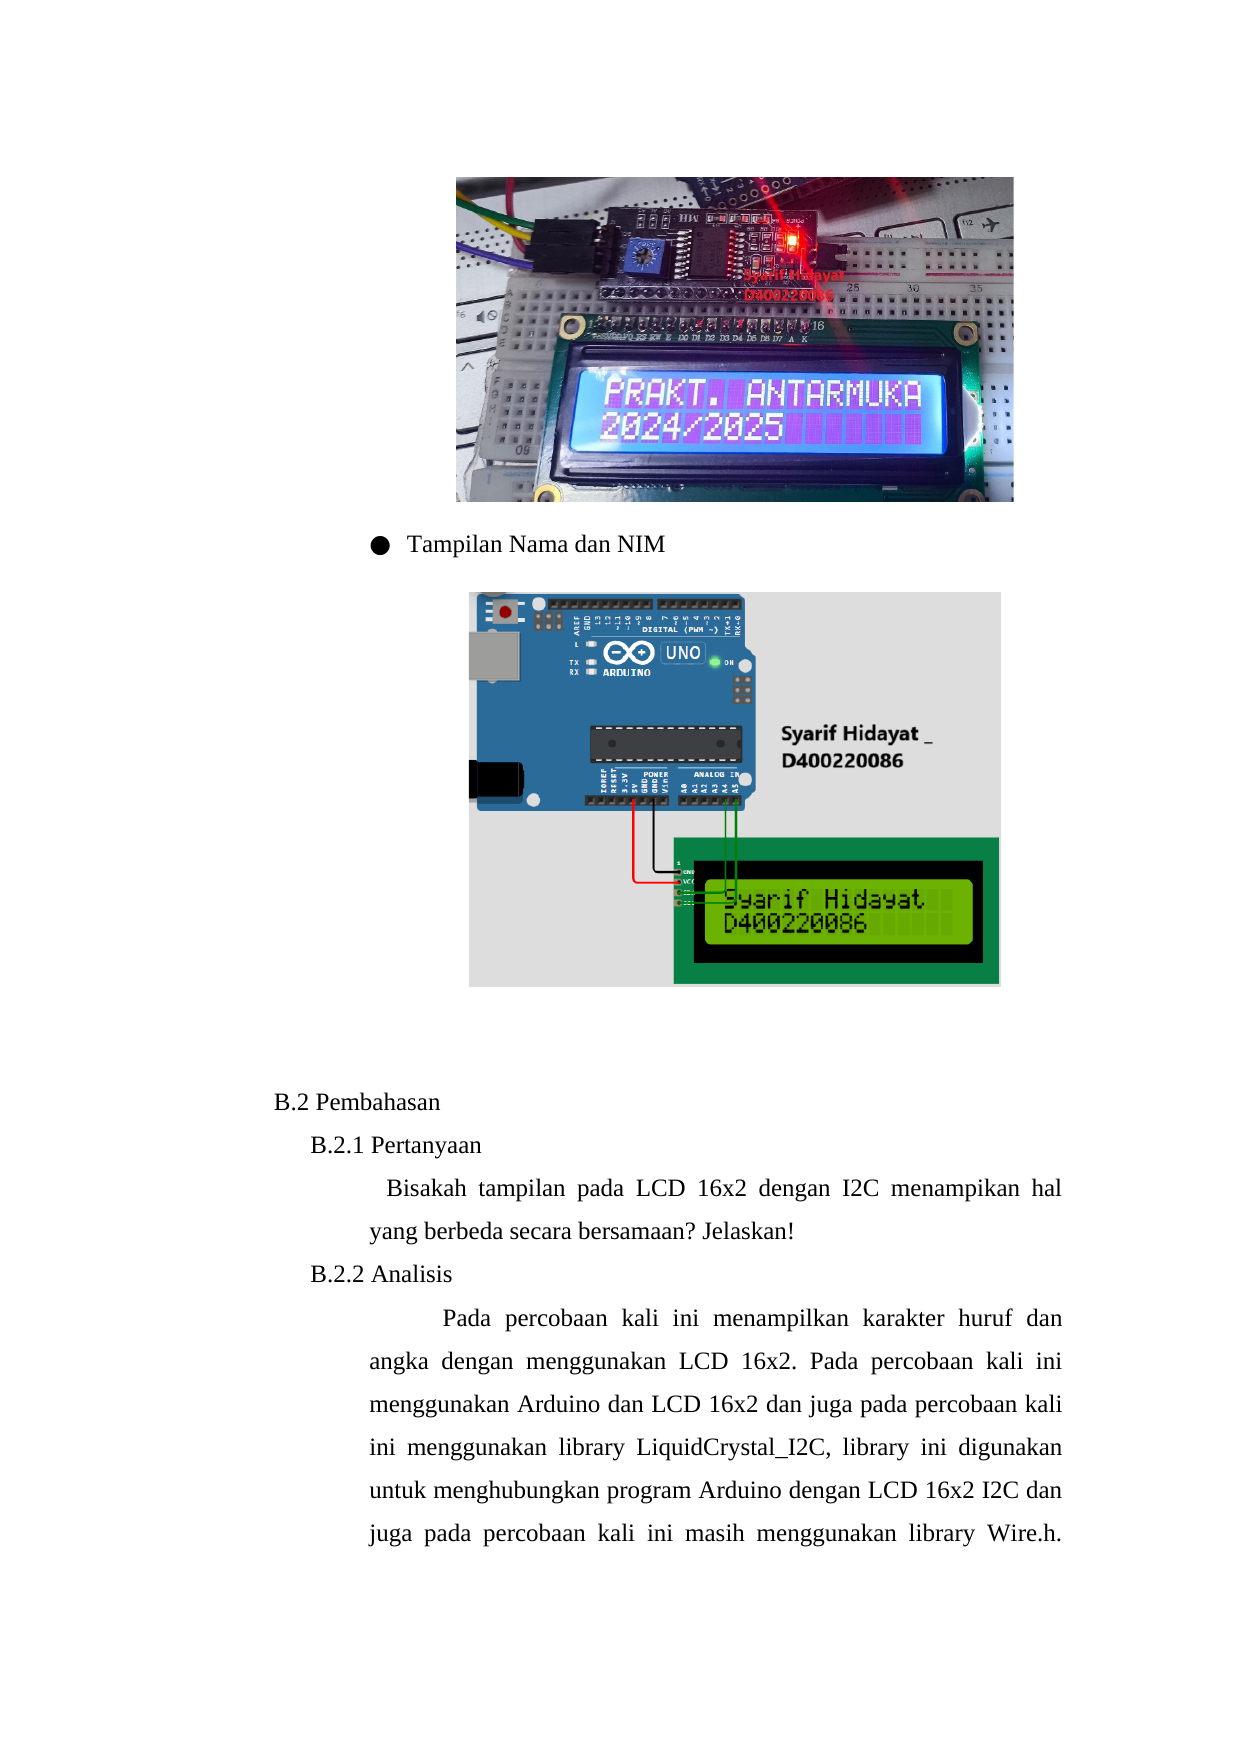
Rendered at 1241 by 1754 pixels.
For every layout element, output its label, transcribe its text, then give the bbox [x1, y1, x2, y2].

picture [468, 592, 1002, 987]
picture [456, 177, 1014, 502]
text B.2.1 Pertanyaan [310, 1130, 1063, 1159]
list Tampilan Nama dan NIM [369, 515, 1063, 566]
text B.2 Pembahasan [274, 1087, 1063, 1116]
text Bisakah tampilan pada LCD 16x2 dengan I2C menampikan hal yang berbeda secara bersamaan? Jelaskan! [369, 1173, 1063, 1245]
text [369, 1303, 1063, 1547]
text B.2.2 Analisis [310, 1259, 1063, 1288]
